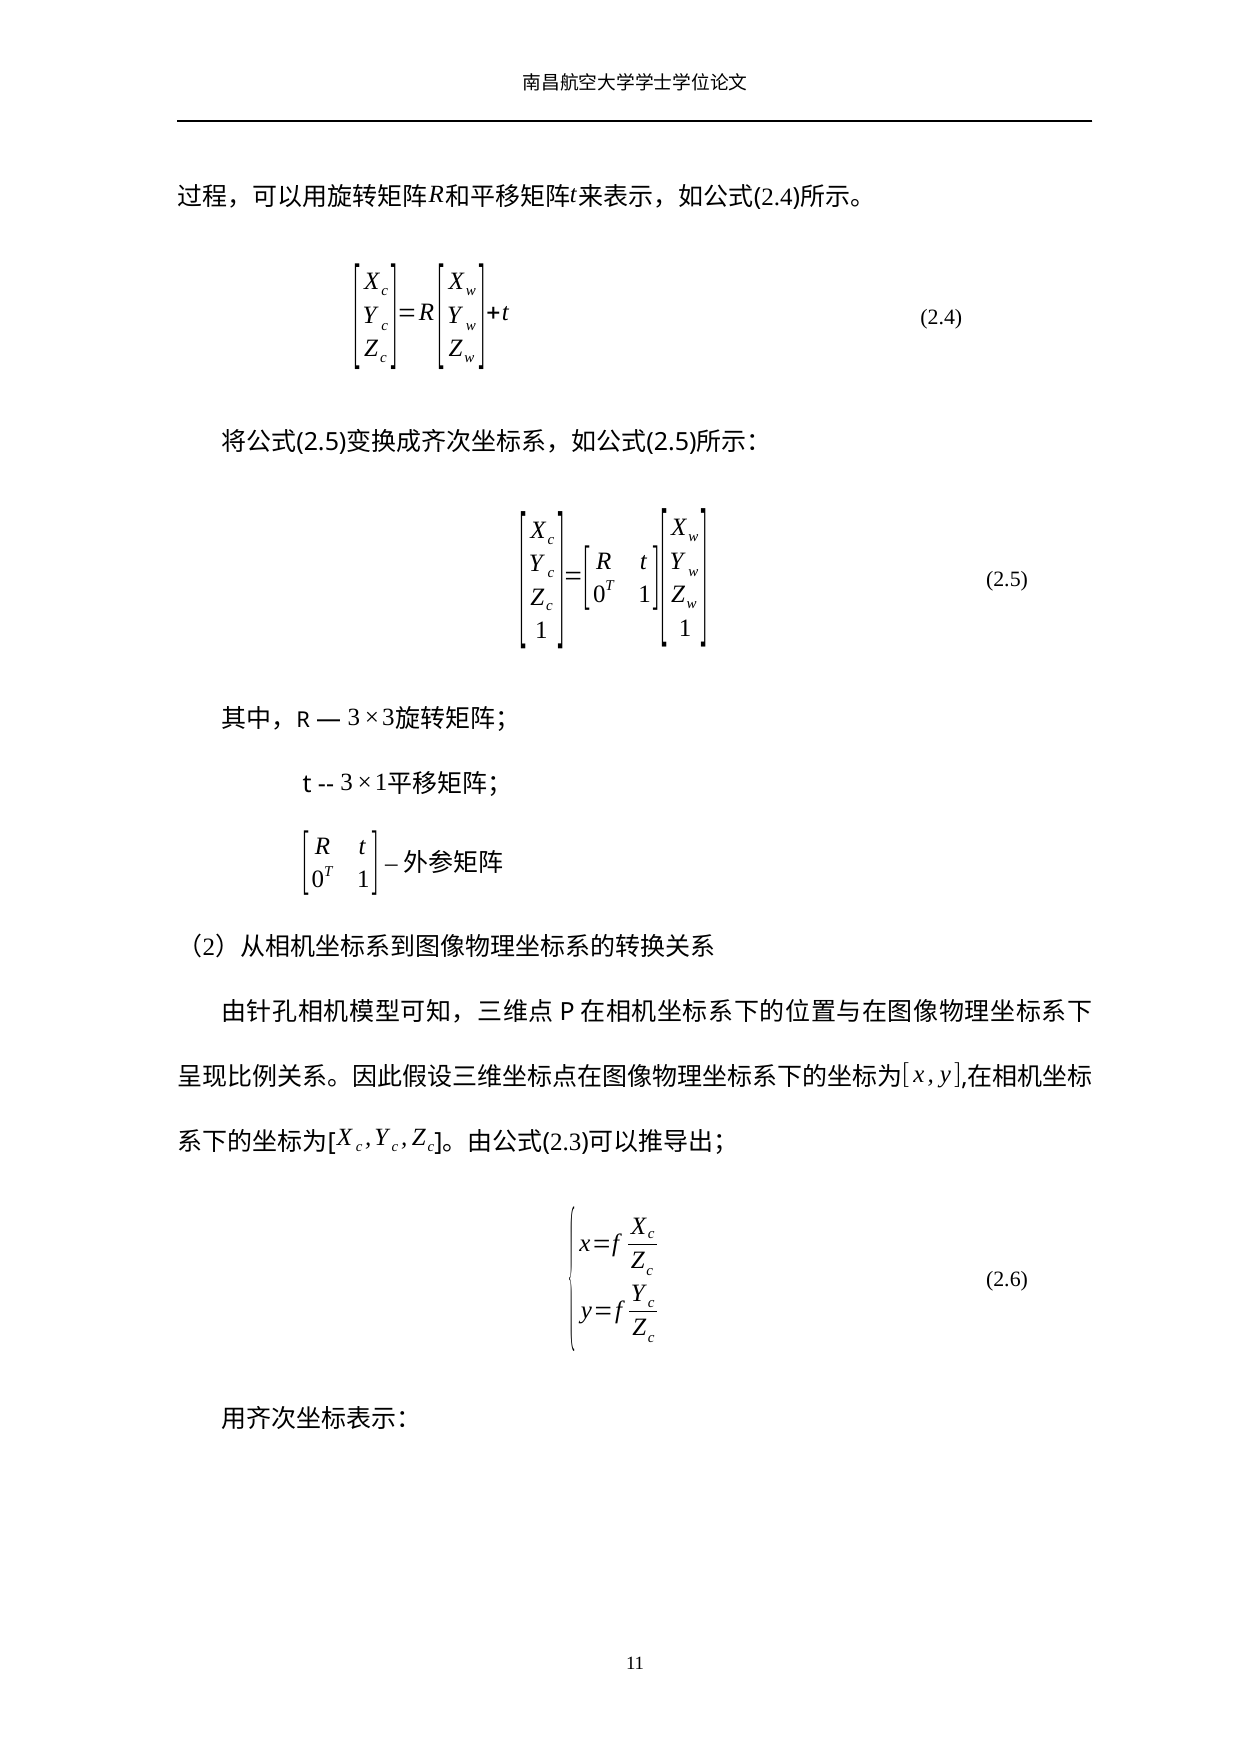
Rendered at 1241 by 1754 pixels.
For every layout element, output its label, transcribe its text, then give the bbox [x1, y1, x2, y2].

text t -- 平移矩阵； [177, 749, 1092, 814]
text – 外参矩阵 [258, 814, 1092, 912]
text 其中，R — 旋转矩阵； [177, 684, 1092, 749]
text 由针孔相机模型可知，三维点P在相机坐标系下的位置与在图像物理坐标系下呈现比例关系。因此假设三维坐标点在图像物理坐标系下的坐标为,在相机坐标系下的坐标为[]。由公式(2.3)可以推导出； [177, 977, 1092, 1172]
text (2.6) [177, 1197, 1092, 1359]
text （2）从相机坐标系到图像物理坐标系的转换关系 [177, 912, 1092, 977]
text (2.4) [177, 252, 1092, 382]
text 将公式(2.5)变换成齐次坐标系，如公式(2.5)所示： [177, 407, 1092, 472]
text 用齐次坐标表示： [177, 1384, 1092, 1449]
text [177, 162, 1092, 227]
text (2.5) [177, 497, 1092, 659]
